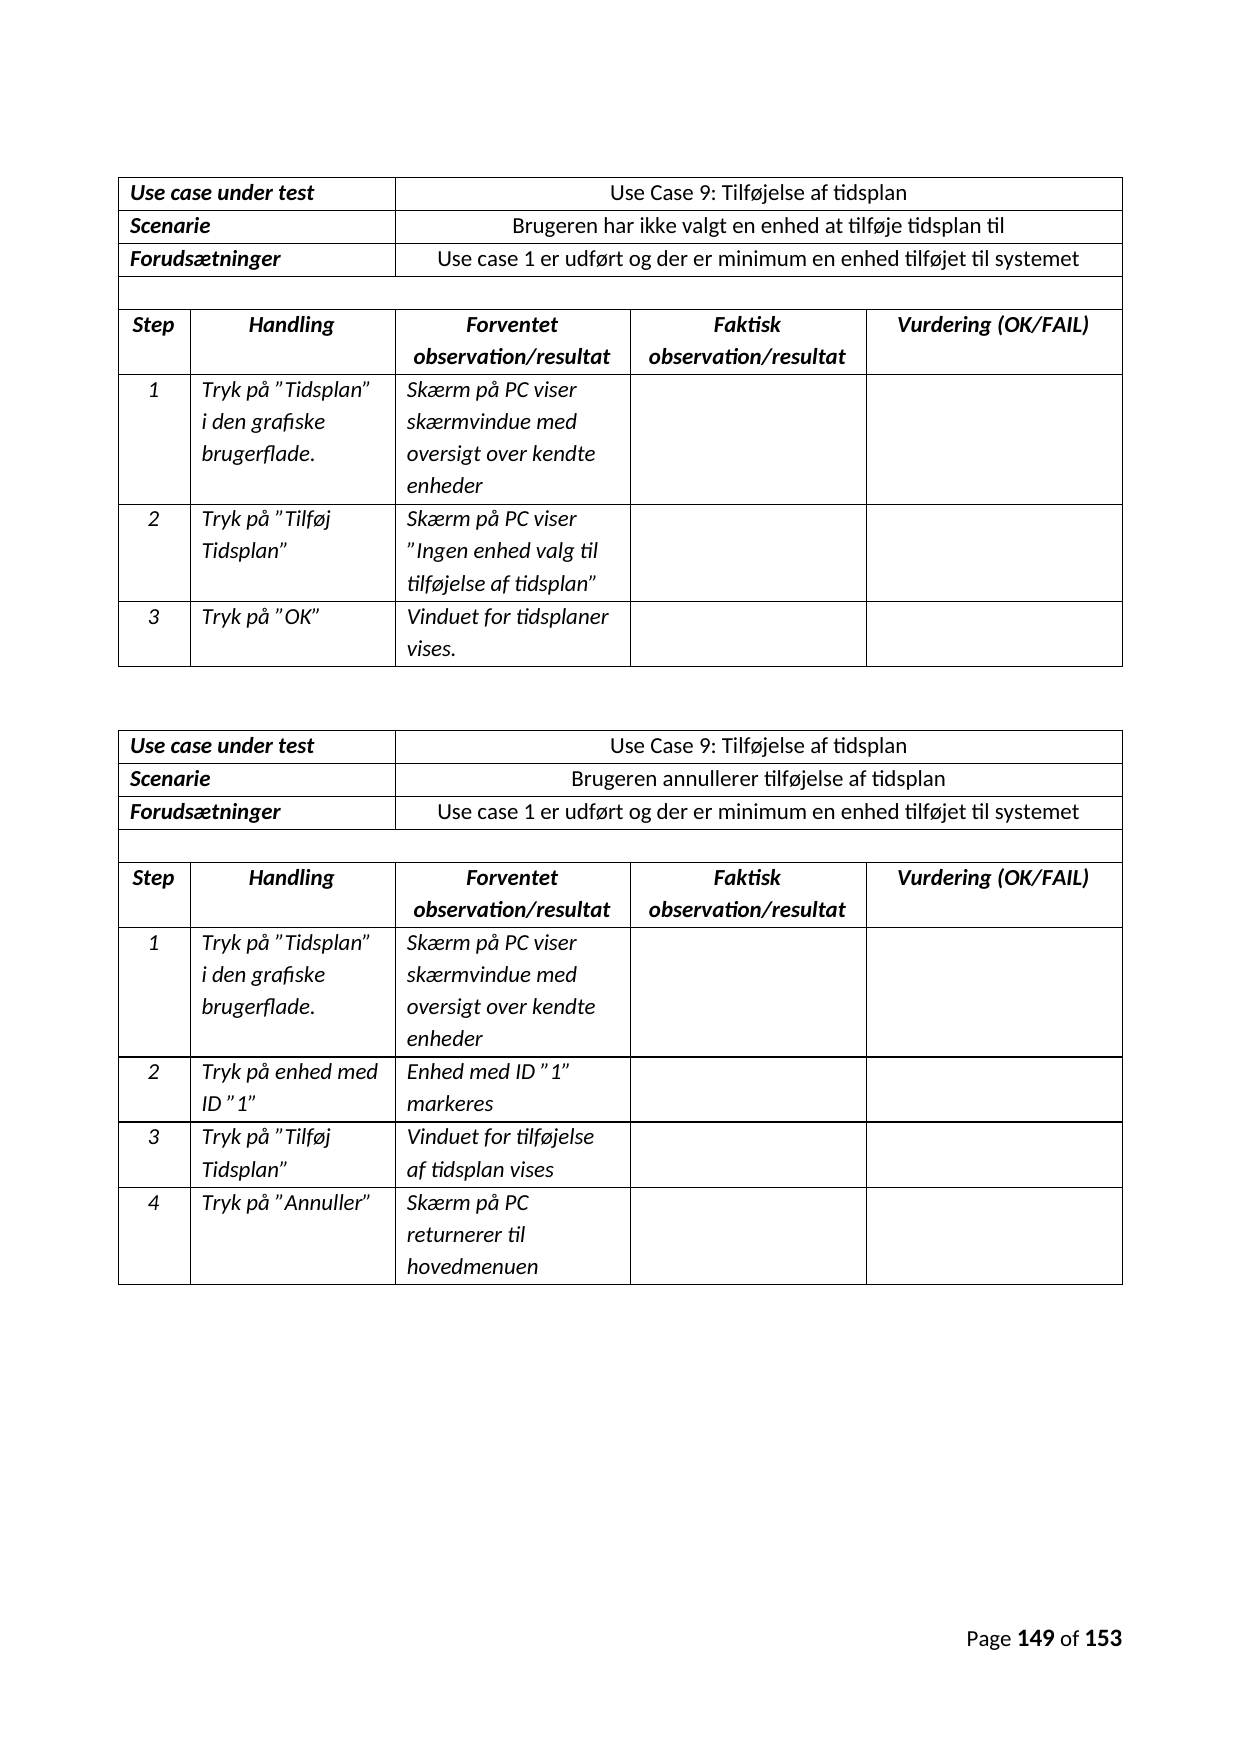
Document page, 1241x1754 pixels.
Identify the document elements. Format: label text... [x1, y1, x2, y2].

table_cell Skærm på PC viser ”Ingen enhed valg til tilføjelse af tidsplan” [396, 505, 630, 601]
table_cell Handling [191, 310, 395, 374]
table_cell [631, 602, 866, 666]
table_cell Tryk på ”Tilføj Tidsplan” [191, 505, 395, 601]
table_cell [631, 1058, 866, 1121]
table_cell Handling [191, 863, 395, 927]
table_cell [867, 1188, 1122, 1284]
table_cell Step [119, 310, 190, 374]
table_cell Vurdering (OK/FAIL) [867, 863, 1122, 927]
table_cell Forudsætninger [119, 244, 395, 276]
table_cell [867, 928, 1122, 1056]
table_cell Forventet observation/resultat [396, 863, 630, 927]
table_cell Tryk på ”Tilføj Tidsplan” [191, 1123, 395, 1187]
table_cell Skærm på PC viser skærmvindue med oversigt over kendte enheder [396, 375, 630, 503]
table_header Use Case 9: Tilføjelse af tidsplan [396, 178, 1122, 210]
table_cell Scenarie [119, 211, 395, 243]
table_cell [867, 602, 1122, 666]
table_cell [119, 830, 1122, 862]
table_cell [867, 1123, 1122, 1187]
table_cell [631, 1188, 866, 1284]
table_header Use case under test [119, 731, 395, 763]
table_cell 1 [119, 928, 190, 1056]
table_header Use case under test [119, 178, 395, 210]
table_cell [631, 928, 866, 1056]
table_cell 2 [119, 505, 190, 601]
table_cell Forudsætninger [119, 797, 395, 829]
table_cell Skærm på PC viser skærmvindue med oversigt over kendte enheder [396, 928, 630, 1056]
table_cell Tryk på ”Tidsplan” i den grafiske brugerflade. [191, 928, 395, 1056]
table_cell 3 [119, 1123, 190, 1187]
table_cell Enhed med ID ”1” markeres [396, 1058, 630, 1121]
table_cell Tryk på ”OK” [191, 602, 395, 666]
table_cell 3 [119, 602, 190, 666]
table_cell Use case 1 er udført og der er minimum en enhed tilføjet til systemet [396, 244, 1122, 276]
table_cell [867, 505, 1122, 601]
table_cell 2 [119, 1058, 190, 1121]
table_cell Tryk på enhed med ID ”1” [191, 1058, 395, 1121]
table_cell [867, 1058, 1122, 1121]
table_cell Vurdering (OK/FAIL) [867, 310, 1122, 374]
table_cell 1 [119, 375, 190, 503]
table_cell Tryk på ”Annuller” [191, 1188, 395, 1284]
table_cell [631, 375, 866, 503]
table_cell Forventet observation/resultat [396, 310, 630, 374]
table_cell Vinduet for tidsplaner vises. [396, 602, 630, 666]
table_cell Tryk på ”Tidsplan” i den grafiske brugerflade. [191, 375, 395, 503]
table_cell 4 [119, 1188, 190, 1284]
table_cell [631, 505, 866, 601]
table_header Use Case 9: Tilføjelse af tidsplan [396, 731, 1122, 763]
table_cell [631, 1123, 866, 1187]
table_cell Use case 1 er udført og der er minimum en enhed tilføjet til systemet [396, 797, 1122, 829]
table_cell Skærm på PC returnerer til hovedmenuen [396, 1188, 630, 1284]
table_cell [867, 375, 1122, 503]
table_cell Brugeren annullerer tilføjelse af tidsplan [396, 764, 1122, 796]
table_cell Faktisk observation/resultat [631, 863, 866, 927]
table_cell Brugeren har ikke valgt en enhed at tilføje tidsplan til [396, 211, 1122, 243]
table_cell [119, 277, 1122, 309]
table_cell Scenarie [119, 764, 395, 796]
table_cell Vinduet for tilføjelse af tidsplan vises [396, 1123, 630, 1187]
table_cell Faktisk observation/resultat [631, 310, 866, 374]
table_cell Step [119, 863, 190, 927]
